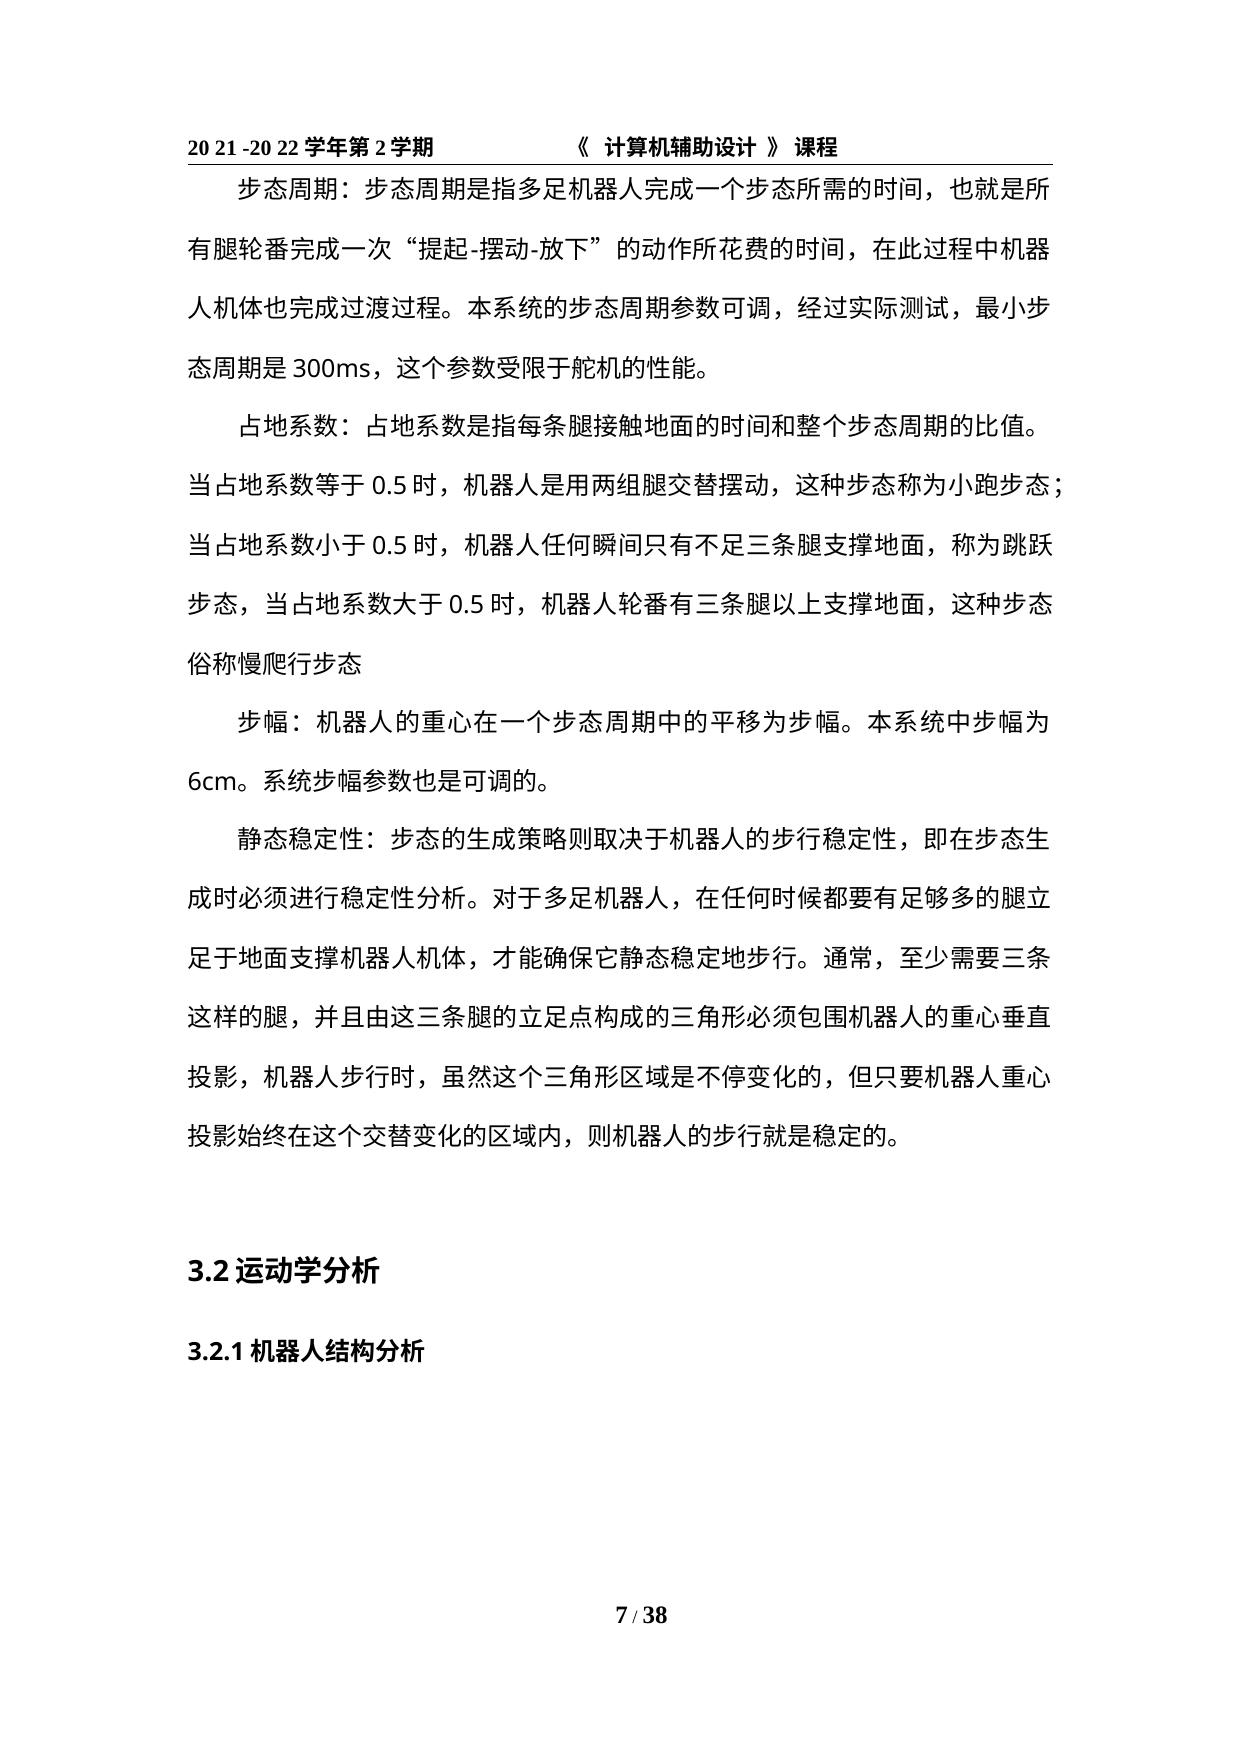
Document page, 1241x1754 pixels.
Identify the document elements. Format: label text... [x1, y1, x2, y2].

text 3.2运动学分析 [187, 1229, 1053, 1309]
text 步态周期：步态周期是指多足机器人完成一个步态所需的时间，也就是所有腿轮番完成一次“提起-摆动-放下”的动作所花费的时间，在此过程中机器人机体也完成过渡过程。本系统的步态周期参数可调，经过实际测试，最小步态周期是300ms，这个参数受限于舵机的性能。 [187, 168, 1053, 386]
text 3.2.1机器人结构分析 [187, 1330, 1053, 1370]
text 占地系数：占地系数是指每条腿接触地面的时间和整个步态周期的比值。当占地系数等于0.5时，机器人是用两组腿交替摆动，这种步态称为小跑步态；当占地系数小于0.5时，机器人任何瞬间只有不足三条腿支撑地面，称为跳跃步态，当占地系数大于0.5时，机器人轮番有三条腿以上支撑地面，这种步态俗称慢爬行步态 [187, 404, 1053, 682]
text 静态稳定性：步态的生成策略则取决于机器人的步行稳定性，即在步态生成时必须进行稳定性分析。对于多足机器人，在任何时候都要有足够多的腿立足于地面支撑机器人机体，才能确保它静态稳定地步行。通常，至少需要三条这样的腿，并且由这三条腿的立足点构成的三角形必须包围机器人的重心垂直投影，机器人步行时，虽然这个三角形区域是不停变化的，但只要机器人重心投影始终在这个交替变化的区域内，则机器人的步行就是稳定的。 [187, 818, 1053, 1155]
text 步幅：机器人的重心在一个步态周期中的平移为步幅。本系统中步幅为6cm。系统步幅参数也是可调的。 [187, 700, 1053, 799]
